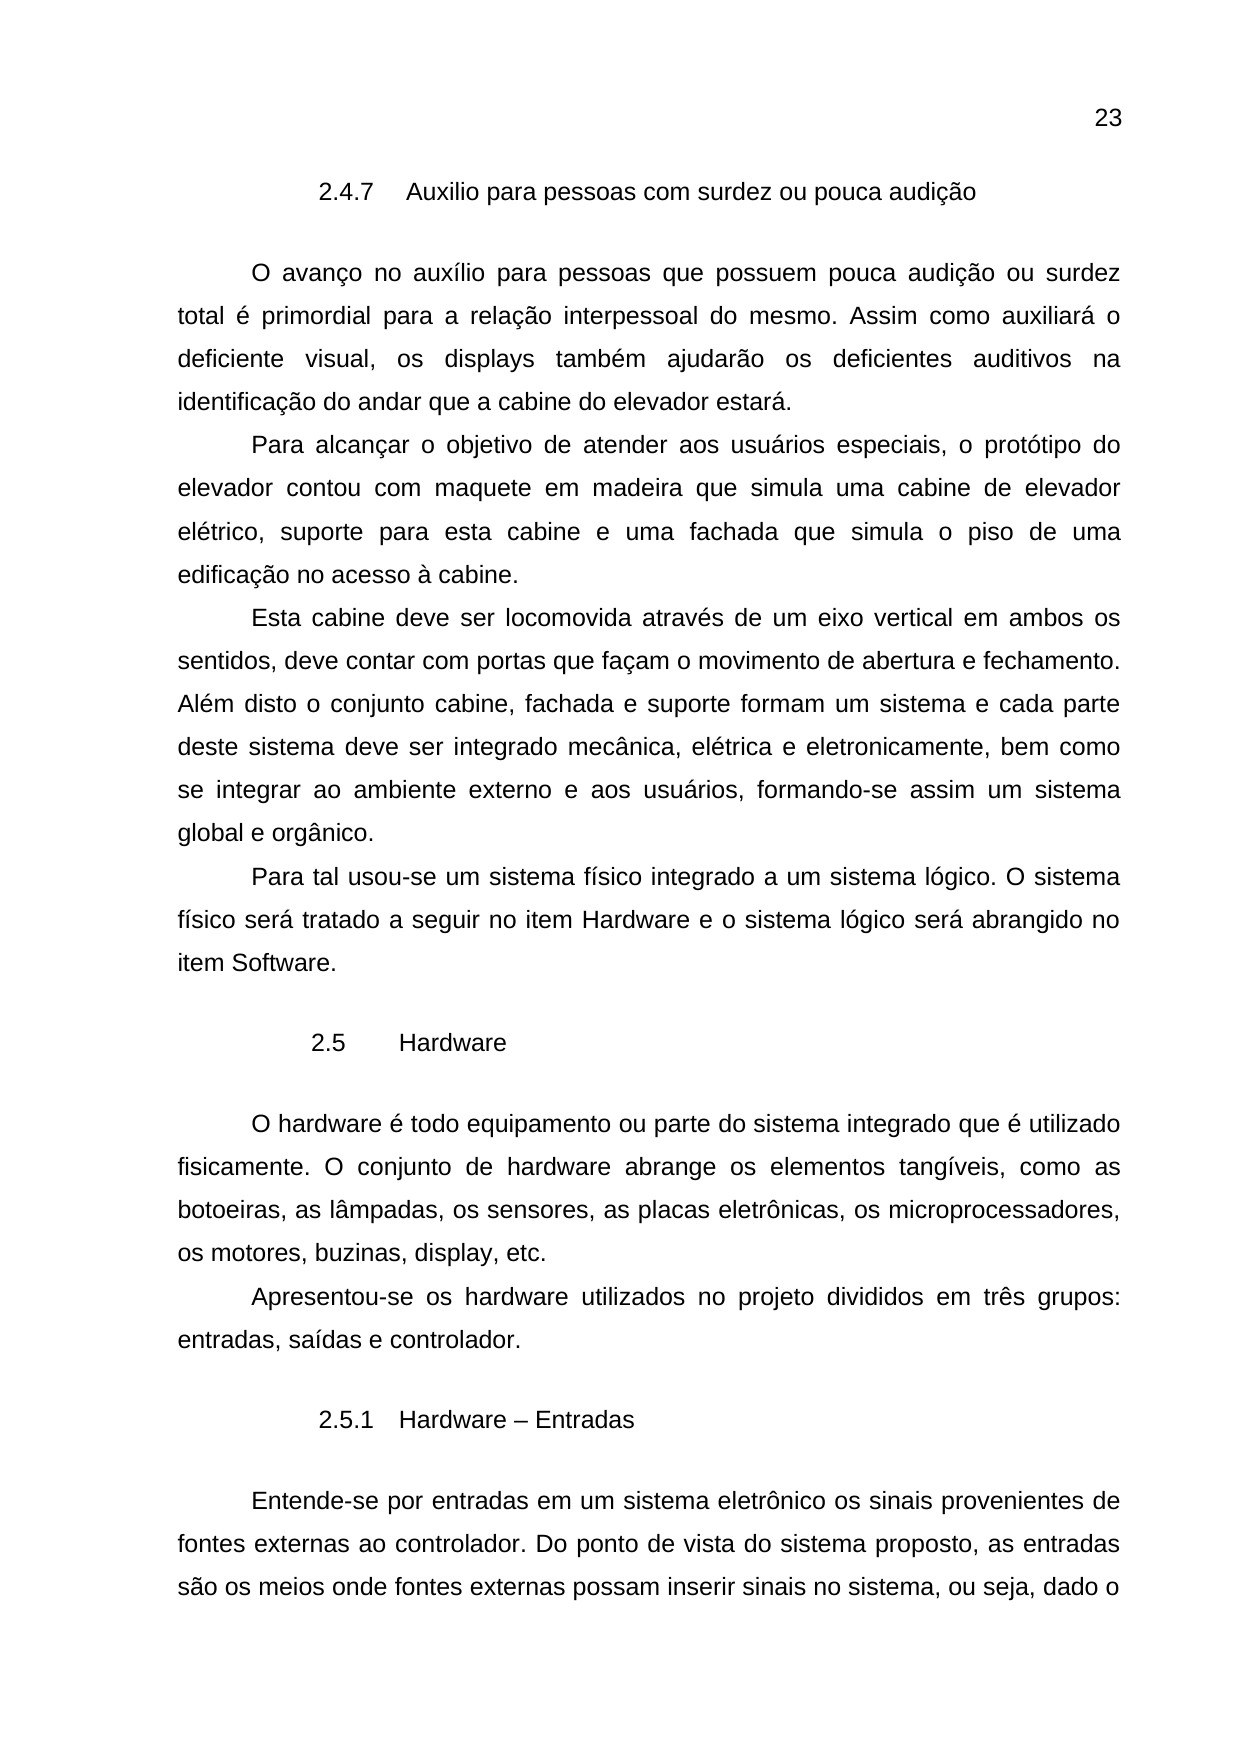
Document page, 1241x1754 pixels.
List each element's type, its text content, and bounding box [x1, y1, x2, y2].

text Para alcançar o objetivo de atender aos usuários especiais, o protótipo do elevador contou com maquete em madeira que simula uma cabine de elevador elétrico, suporte para esta cabine e uma fachada que simula o piso de uma edificação no acesso à cabine. [177, 430, 1122, 588]
text Esta cabine deve ser locomovida através de um eixo vertical em ambos os sentidos, deve contar com portas que façam o movimento de abertura e fechamento. Além disto o conjunto cabine, fachada e suporte formam um sistema e cada parte deste sistema deve ser integrado mecânica, elétrica e eletronicamente, bem como se integrar ao ambiente externo e aos usuários, formando-se assim um sistema global e orgânico. [177, 603, 1122, 847]
text O avanço no auxílio para pessoas que possuem pouca audição ou surdez total é primordial para a relação interpessoal do mesmo. Assim como auxiliará o deficiente visual, os displays também ajudarão os deficientes auditivos na identificação do andar que a cabine do elevador estará. [177, 258, 1122, 416]
text Para tal usou-se um sistema físico integrado a um sistema lógico. O sistema físico será tratado a seguir no item Hardware e o sistema lógico será abrangido no item Software. [177, 862, 1122, 977]
subtitle Hardware – Entradas [244, 1405, 1122, 1434]
text Apresentou-se os hardware utilizados no projeto divididos em três grupos: entradas, saídas e controlador. [177, 1282, 1122, 1353]
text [177, 1486, 1122, 1601]
text O hardware é todo equipamento ou parte do sistema integrado que é utilizado fisicamente. O conjunto de hardware abrange os elementos tangíveis, como as botoeiras, as lâmpadas, os sensores, as placas eletrônicas, os microprocessadores, os motores, buzinas, display, etc. [177, 1109, 1122, 1267]
subtitle Auxilio para pessoas com surdez ou pouca audição [244, 177, 1122, 206]
subtitle Hardware [237, 1028, 1122, 1057]
